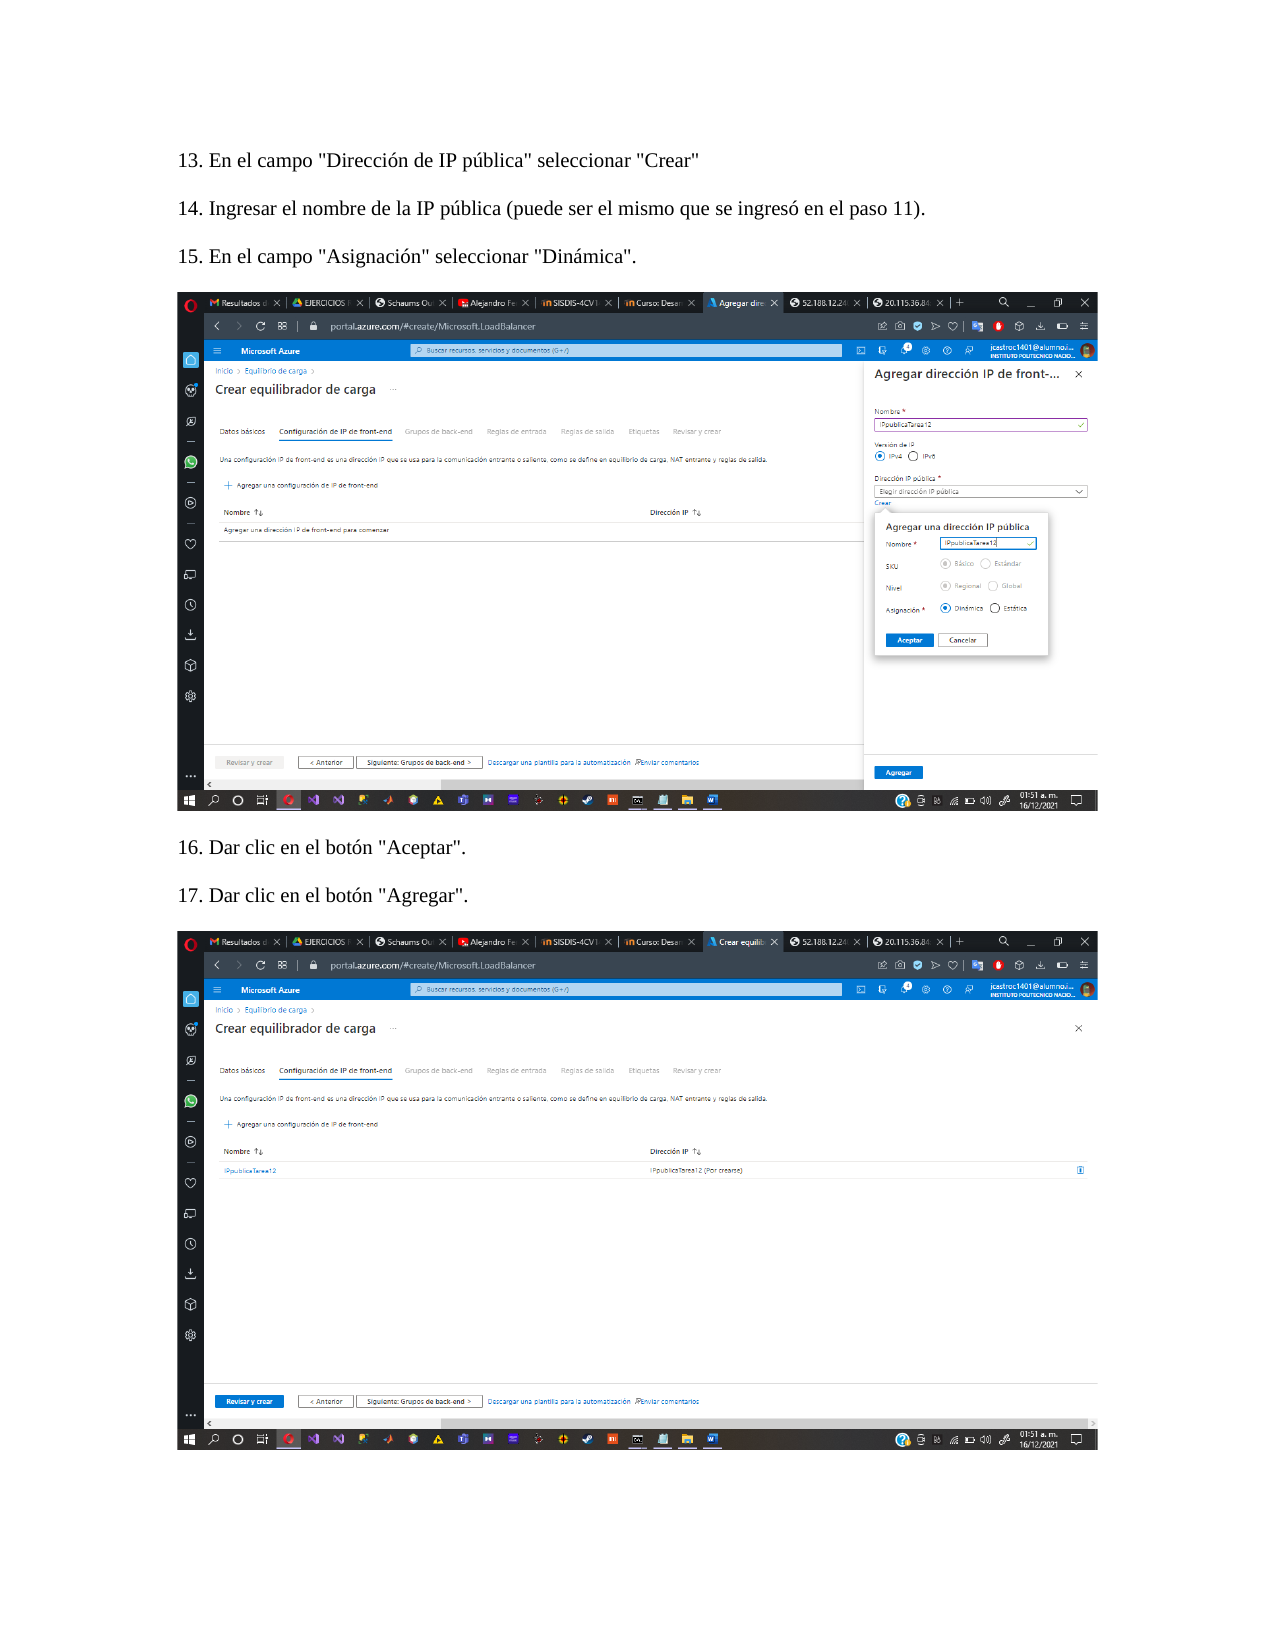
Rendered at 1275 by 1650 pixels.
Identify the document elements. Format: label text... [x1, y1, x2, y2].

text 13. En el campo "Dirección de IP pública" seleccionar "Crear" [177, 148, 1098, 172]
text 17. Dar clic en el botón "Agregar". [177, 883, 1098, 907]
text 14. Ingresar el nombre de la IP pública (puede ser el mismo que se ingresó en el paso 11). [177, 196, 1098, 220]
text 15. En el campo "Asignación" seleccionar "Dinámica". [177, 244, 1098, 268]
picture [177, 292, 1098, 811]
picture [177, 931, 1098, 1450]
text 16. Dar clic en el botón "Aceptar". [177, 835, 1098, 859]
